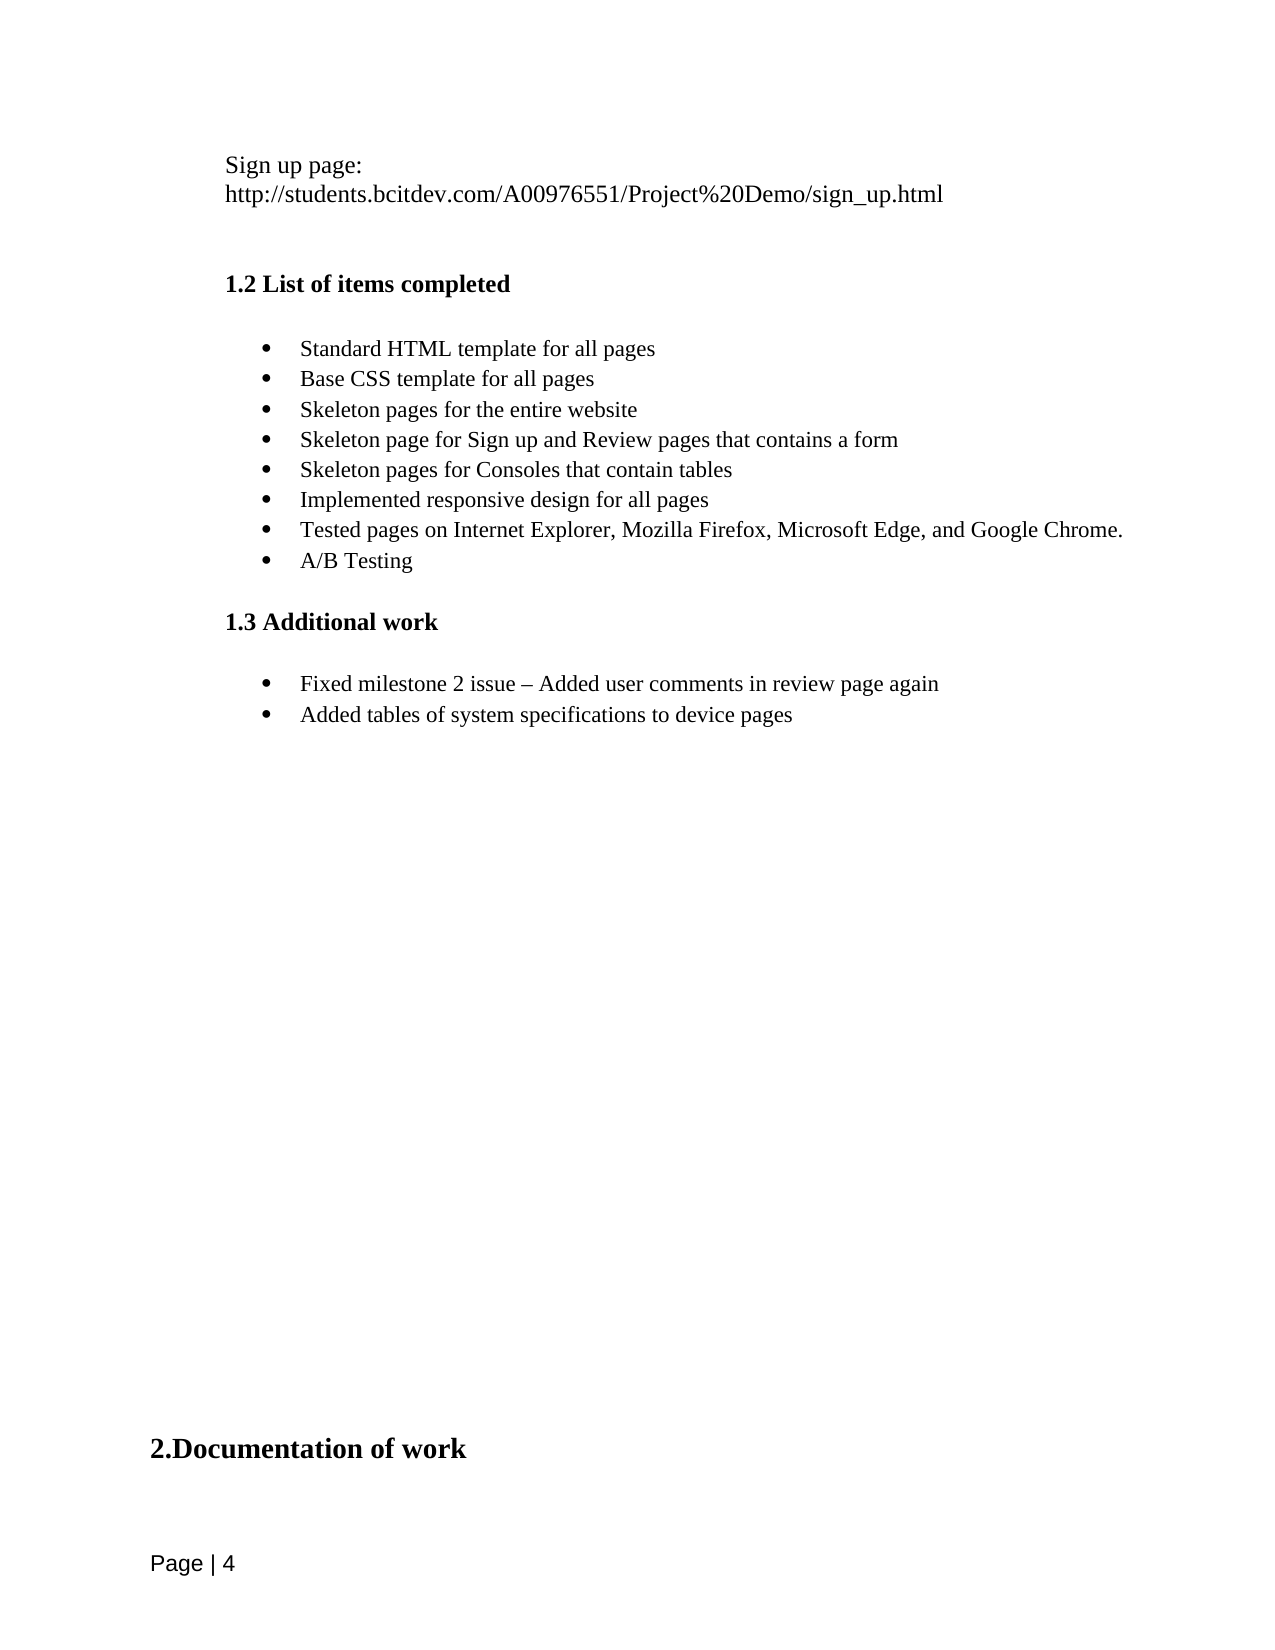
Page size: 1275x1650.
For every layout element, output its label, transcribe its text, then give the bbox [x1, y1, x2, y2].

list Added tables of system specifications to device pages [262, 701, 1125, 727]
text 1.3 Additional work [225, 607, 1125, 636]
list Skeleton page for Sign up and Review pages that contains a form [262, 426, 1125, 452]
list Implemented responsive design for all pages [262, 486, 1125, 513]
list Tested pages on Internet Explorer, Mozilla Firefox, Microsoft Edge, and Google Chrome. [262, 517, 1125, 543]
list Base CSS template for all pages [262, 366, 1125, 392]
text http://students.bcitdev.com/A00976551/Project%20Demo/sign_up.html [150, 179, 1125, 207]
text 1.2 List of items completed [150, 269, 1125, 298]
list Skeleton pages for Consoles that contain tables [262, 456, 1125, 482]
list Skeleton pages for the entire website [262, 396, 1125, 422]
list Standard HTML template for all pages [262, 335, 1125, 362]
list A/B Testing [262, 547, 1125, 573]
list Fixed milestone 2 issue – Added user comments in review page again [262, 670, 1125, 697]
text Sign up page: [150, 150, 1125, 179]
text 2.Documentation of work [150, 1431, 1125, 1465]
